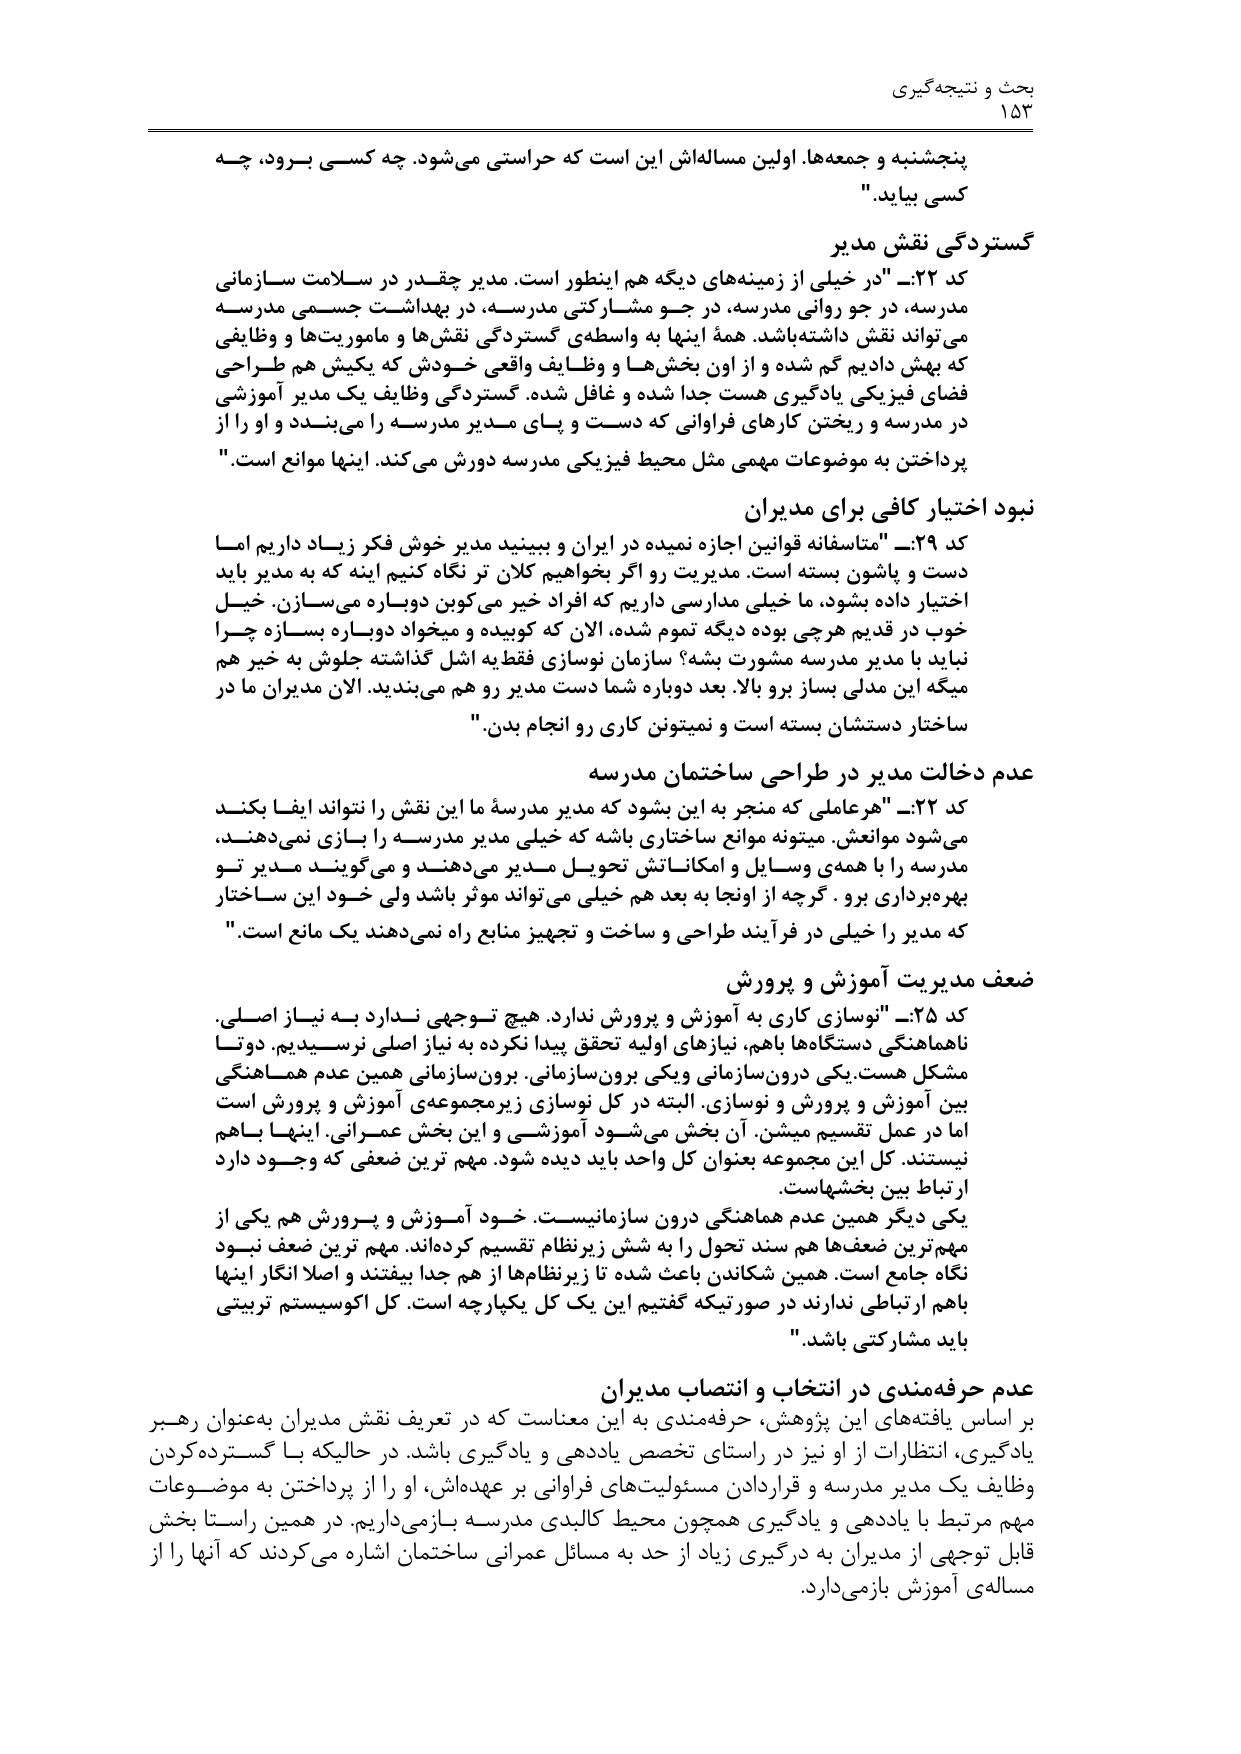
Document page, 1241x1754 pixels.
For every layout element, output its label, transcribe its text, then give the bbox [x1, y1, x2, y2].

text یکی دیگر همین عدم هماهنگی درون سازمانیست. خود آموزش و پرورش هم‌ یکی از مهم‌ترین ضعف‌ها هم سند تحول را به شش زیرنظام تقسیم کرده‌اند. مهم ترین ضعف نبود نگاه جامع است. همین شکاندن باعث شده تا زیرنظام‌ها از هم جدا بیفتند و اصلا انگار اینها باهم ارتباطی ندارند در صورتیکه گفتیم این ‌یک کل‌ یکپارچه است. کل اکوسیستم تربیتی باید مشارکتی باشد." [214, 1207, 967, 1356]
text کد 29: "متاسفانه قوانین اجازه نمیده در ایران و ببینید مدیر خوش فکر زیاد داریم اما دست و پاشون بسته است. مدیریت رو اگر بخواهیم کلان تر نگاه کنیم اینه که به مدیر باید اختیار داده بشود، ما خیلی مدارسی داریم که افراد خیر می‌کوبن دوباره می‌سازن. خیل خوب در قدیم هرچی بوده دیگه تموم شده، الان که کوبیده و میخواد دوباره بسازه چرا نباید با مدیر مدرسه مشورت بشه؟ سازمان نوسازی فقط‌یه اشل گذاشته جلوش به خیر هم میگه این مدلی بساز برو بالا. بعد دوباره شما دست مدیر رو هم می‌بندید. الان مدیران ما در ساختار دستشان بسته است و نمیتونن کاری رو انجام بدن." [214, 526, 967, 740]
text نبود اختیار کافی برای مدیران [148, 496, 1033, 526]
text کد 22: "هرعاملی که منجر به این بشود که مدیر مدرسۀ ما این نقش را نتواند ایفا بکند می‌شود موانعش. میتونه موانع ساختاری باشه که خیلی مدیر مدرسه را بازی نمی‌دهند، مدرسه را با همه‌ی وسایل و امکاناتش تحویل مدیر می‌دهند و می‌گویند مدیر تو بهره‌برداری برو . گرچه از اونجا به بعد هم خیلی می‌تواند موثر باشد ولی خود این ساختار که مدیر را خیلی در فرآیند طراحی و ساخت و تجهیز منابع راه نمی‌دهند ‌یک مانع است." [214, 790, 967, 947]
text کد 25: "نوسازی کاری به آموزش و پرورش ندارد. هیچ توجهی ندارد به نیاز اصلی. ناهماهنگی دستگاه‌ها باهم، نیازهای اولیه تحقق پیدا نکرده به نیاز اصلی نرسیدیم. دوتا مشکل هست.‌یکی درون‌سازمانی و‌یکی برون‌سازمانی. برون‌سازمانی همین عدم هماهنگی بین آموزش و پرورش و نوسازی. البته در کل نوسازی زیرمجموعه‌ی آموزش و پرورش است اما در عمل تقسیم میشن. آن بخش می‌شود آموزشی و این بخش عمرانی. اینها باهم نیستند. کل این مجموعه بعنوان کل واحد باید دیده شود. مهم ترین ضعفی که وجود دارد ارتباط بین بخشهاست. [214, 998, 967, 1203]
text بر اساس یافته‌های این پژوهش، حرفه‌مندی به این معناست که در تعریف نقش مدیران به‌عنوان رهبر یادگیری، انتظارات از او نیز در راستای تخصص یاددهی و یادگیری باشد. در حالیکه با گسترده‌کردن وظایف یک مدیر مدرسه و قراردادن مسئولیت‌های فراوانی بر عهده‌اش، او را از پرداختن به موضوعات مهم مرتبط با یاددهی و یادگیری همچون محیط کالبدی مدرسه بازمی‌داریم. در همین راستا بخش قابل توجهی از مدیران به درگیری زیاد از حد به مسائل عمرانی ساختمان اشاره می‌کردند که آنها را از مساله‌ی آموزش بازمی‌دارد. [148, 1406, 1033, 1603]
text عدم حرفه‌مندی در انتخاب و انتصاب مدیران [148, 1377, 1033, 1406]
text عدم دخالت مدیر در طراحی ساختمان مدرسه [148, 761, 1033, 790]
text ضعف مدیریت آموزش و پرورش [148, 968, 1033, 998]
text گستردگی نقش مدیر [148, 232, 1033, 261]
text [214, 148, 967, 210]
text کد 22: "در خیلی از زمینه‌های دیگه هم اینطور است. مدیر چقدر در سلامت سازمانی مدرسه، در جو روانی مدرسه، در جو مشارکتی مدرسه، در بهداشت جسمی ‌مدرسه می‌تواند نقش داشته‌باشد. همۀ اینها به واسطه‌ی گستردگی نقش‌ها و ماموریت‌ها و وظایفی که بهش دادیم گم شده و از اون بخش‌ها و وظایف واقعی خودش که‌ یکیش هم طراحی فضای فیزیکی ‌یادگیری هست جدا شده و غافل شده. گستردگی وظایف یک مدیر آموزشی در مدرسه و ریختن کارهای فراوانی که دست و پای مدیر مدرسه را می‌بندد و او را از پرداختن به موضوعات مهمی مثل محیط فیزیکی مدرسه دورش می‌کند. اینها موانع است." [214, 261, 967, 475]
